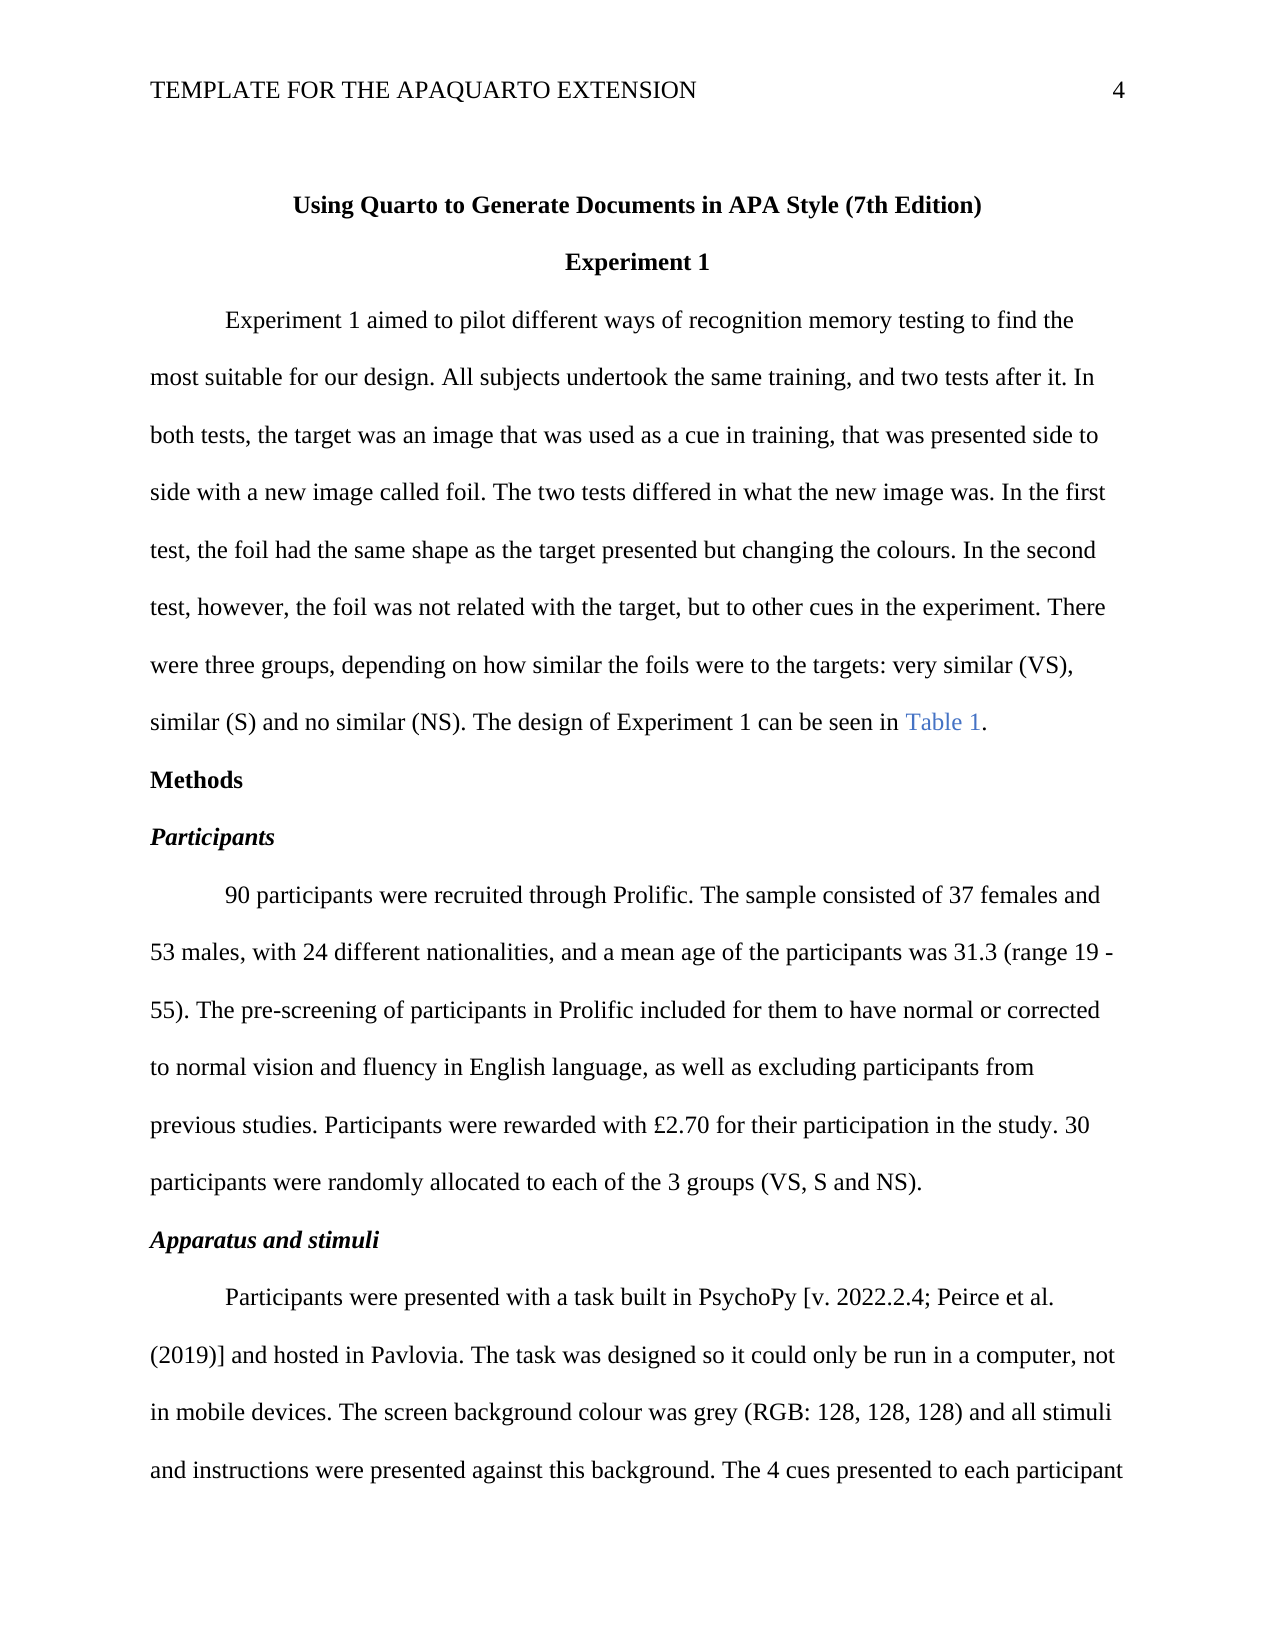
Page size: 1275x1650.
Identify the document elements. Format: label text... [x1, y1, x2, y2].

subtitle Apparatus and stimuli [150, 1225, 1125, 1254]
text Experiment 1 aimed to pilot different ways of recognition memory testing to find the most suitable for our design. All subjects undertook the same training, and two tests after it. In both tests, the target was an image that was used as a cue in training, that was presented side to side with a new image called foil. The two tests differed in what the new image was. In the first test, the foil had the same shape as the target presented but changing the colours. In the second test, however, the foil was not related with the target, but to other cues in the experiment. There were three groups, depending on how similar the foils were to the targets: very similar (VS), similar (S) and no similar (NS). The design of Experiment 1 can be seen in Table 1. [150, 305, 1125, 736]
subtitle Methods [150, 765, 1125, 794]
text 90 participants were recruited through Prolific. The sample consisted of 37 females and 53 males, with 24 different nationalities, and a mean age of the participants was 31.3 (range 19 - 55). The pre-screening of participants in Prolific included for them to have normal or corrected to normal vision and fluency in English language, as well as excluding participants from previous studies. Participants were rewarded with £2.70 for their participation in the study. 30 participants were randomly allocated to each of the 3 groups (VS, S and NS). [150, 880, 1125, 1196]
subtitle Participants [150, 822, 1125, 851]
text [150, 1282, 1125, 1484]
subtitle Using Quarto to Generate Documents in APA Style (7th Edition) [150, 190, 1125, 219]
subtitle Experiment 1 [150, 247, 1125, 276]
